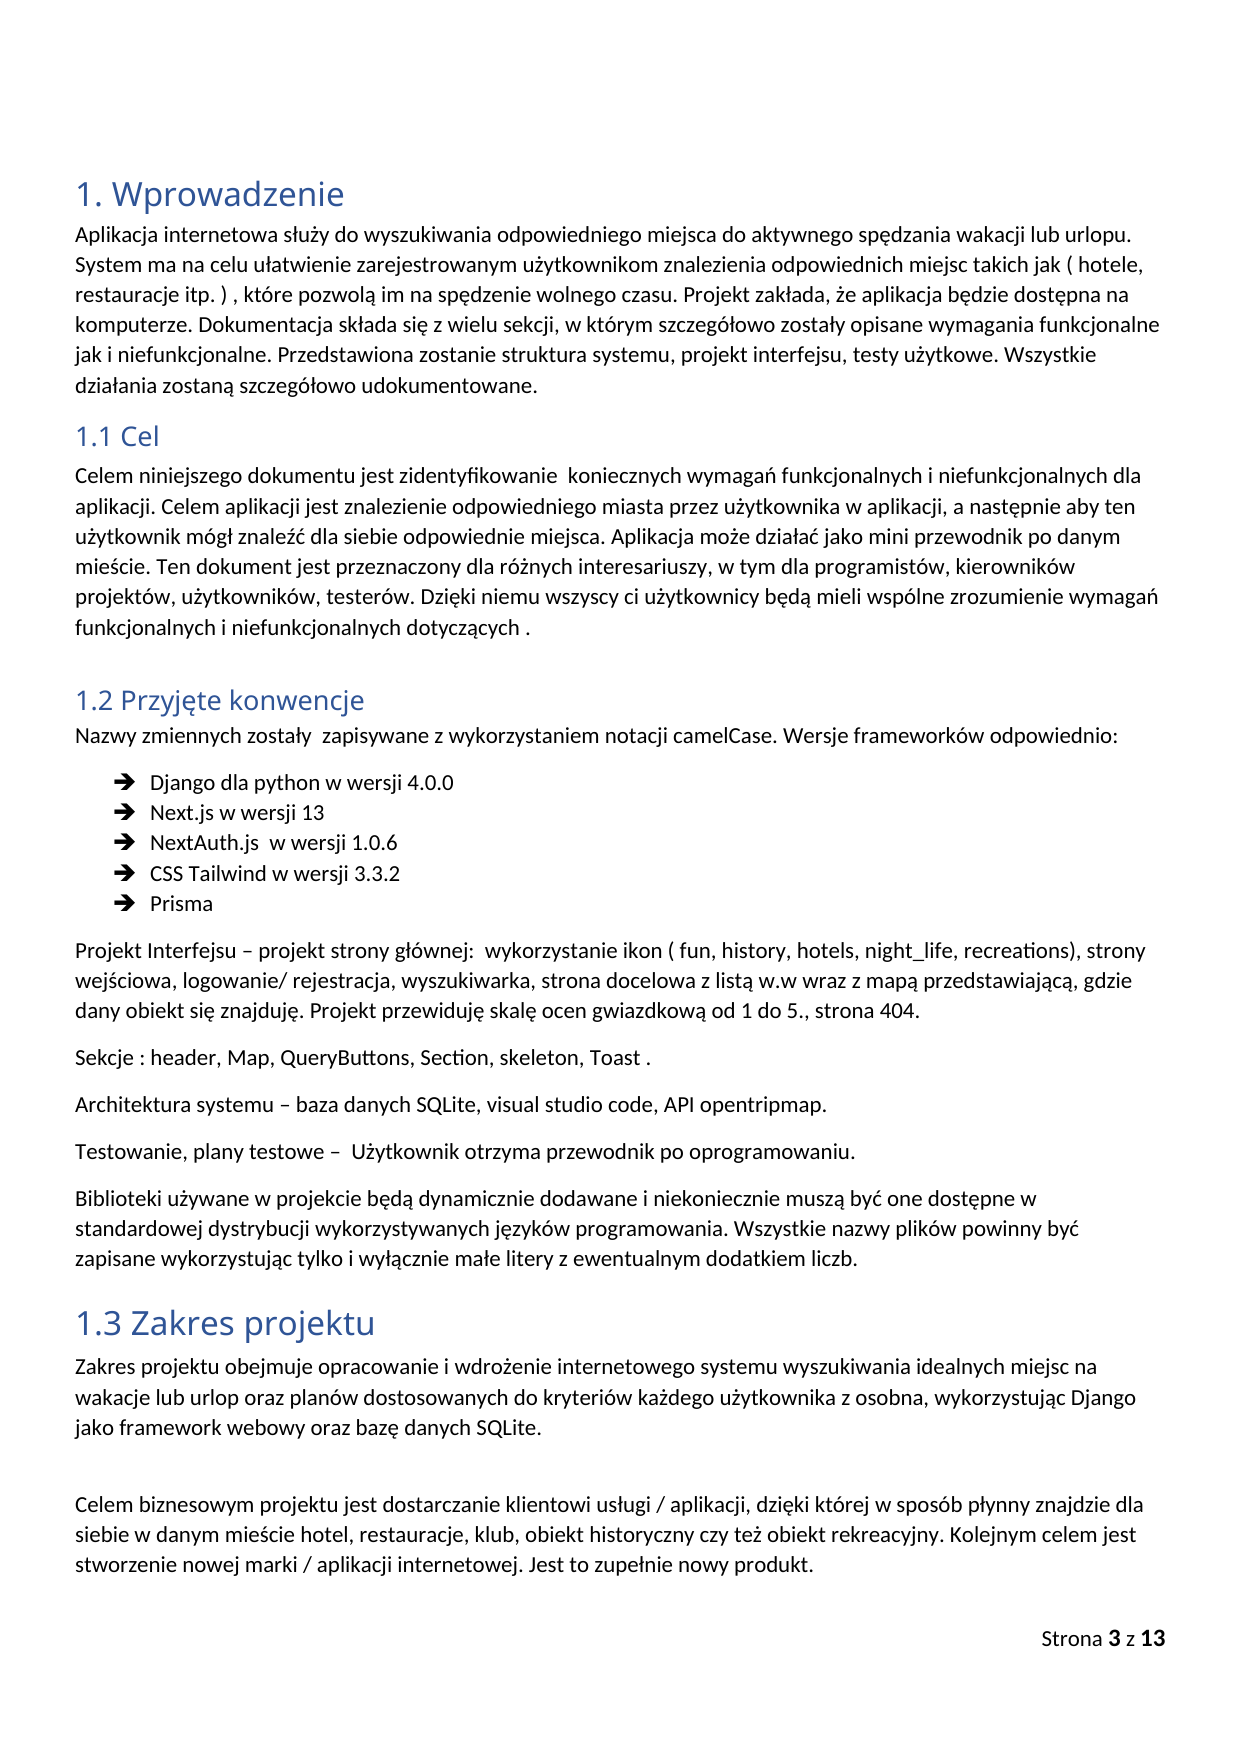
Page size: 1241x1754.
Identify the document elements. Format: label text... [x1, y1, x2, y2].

text Testowanie, plany testowe – Użytkownik otrzyma przewodnik po oprogramowaniu. [75, 1137, 1165, 1165]
text Sekcje : header, Map, QueryButtons, Section, skeleton, Toast . [75, 1043, 1165, 1071]
list NextAuth.js w wersji 1.0.6 [112, 828, 1165, 857]
subtitle 1.2 Przyjęte konwencje [75, 681, 1165, 718]
text Nazwy zmiennych zostały zapisywane z wykorzystaniem notacji camelCase. Wersje frameworków odpowiednio: [75, 721, 1165, 749]
subtitle 1. Wprowadzenie [75, 171, 1165, 216]
text Aplikacja internetowa służy do wyszukiwania odpowiedniego miejsca do aktywnego spędzania wakacji lub urlopu. System ma na celu ułatwienie zarejestrowanym użytkownikom znalezienia odpowiednich miejsc takich jak ( hotele, restauracje itp. ) , które pozwolą im na spędzenie wolnego czasu. Projekt zakłada, że aplikacja będzie dostępna na komputerze. Dokumentacja składa się z wielu sekcji, w którym szczegółowo zostały opisane wymagania funkcjonalne jak i niefunkcjonalne. Przedstawiona zostanie struktura systemu, projekt interfejsu, testy użytkowe. Wszystkie działania zostaną szczegółowo udokumentowane. [75, 220, 1165, 399]
list Django dla python w wersji 4.0.0 [112, 768, 1165, 796]
subtitle Celem niniejszego dokumentu jest zidentyfikowanie koniecznych wymagań funkcjonalnych i niefunkcjonalnych dla aplikacji. Celem aplikacji jest znalezienie odpowiedniego miasta przez użytkownika w aplikacji, a następnie aby ten użytkownik mógł znaleźć dla siebie odpowiednie miejsca. Aplikacja może działać jako mini przewodnik po danym mieście. Ten dokument jest przeznaczony dla różnych interesariuszy, w tym dla programistów, kierowników projektów, użytkowników, testerów. Dzięki niemu wszyscy ci użytkownicy będą mieli wspólne zrozumienie wymagań funkcjonalnych i niefunkcjonalnych dotyczących . [75, 462, 1165, 641]
list Prisma [112, 889, 1165, 917]
text Biblioteki używane w projekcie będą dynamicznie dodawane i niekoniecznie muszą być one dostępne w standardowej dystrybucji wykorzystywanych języków programowania. Wszystkie nazwy plików powinny być zapisane wykorzystując tylko i wyłącznie małe litery z ewentualnym dodatkiem liczb. [75, 1184, 1165, 1272]
text Celem biznesowym projektu jest dostarczanie klientowi usługi / aplikacji, dzięki której w sposób płynny znajdzie dla siebie w danym mieście hotel, restauracje, klub, obiekt historyczny czy też obiekt rekreacyjny. Kolejnym celem jest stworzenie nowej marki / aplikacji internetowej. Jest to zupełnie nowy produkt. [75, 1490, 1165, 1578]
subtitle 1.3 Zakres projektu [75, 1299, 1165, 1345]
list CSS Tailwind w wersji 3.3.2 [112, 859, 1165, 887]
subtitle 1.1 Cel [75, 418, 1165, 454]
list Next.js w wersji 13 [112, 798, 1165, 826]
subtitle Zakres projektu obejmuje opracowanie i wdrożenie internetowego systemu wyszukiwania idealnych miejsc na wakacje lub urlop oraz planów dostosowanych do kryteriów każdego użytkownika z osobna, wykorzystując Django jako framework webowy oraz bazę danych SQLite. [75, 1352, 1165, 1441]
text Projekt Interfejsu – projekt strony głównej: wykorzystanie ikon ( fun, history, hotels, night_life, recreations), strony wejściowa, logowanie/ rejestracja, wyszukiwarka, strona docelowa z listą w.w wraz z mapą przedstawiającą, gdzie dany obiekt się znajduję. Projekt przewiduję skalę ocen gwiazdkową od 1 do 5., strona 404. [75, 936, 1165, 1024]
text Architektura systemu – baza danych SQLite, visual studio code, API opentripmap. [75, 1090, 1165, 1118]
